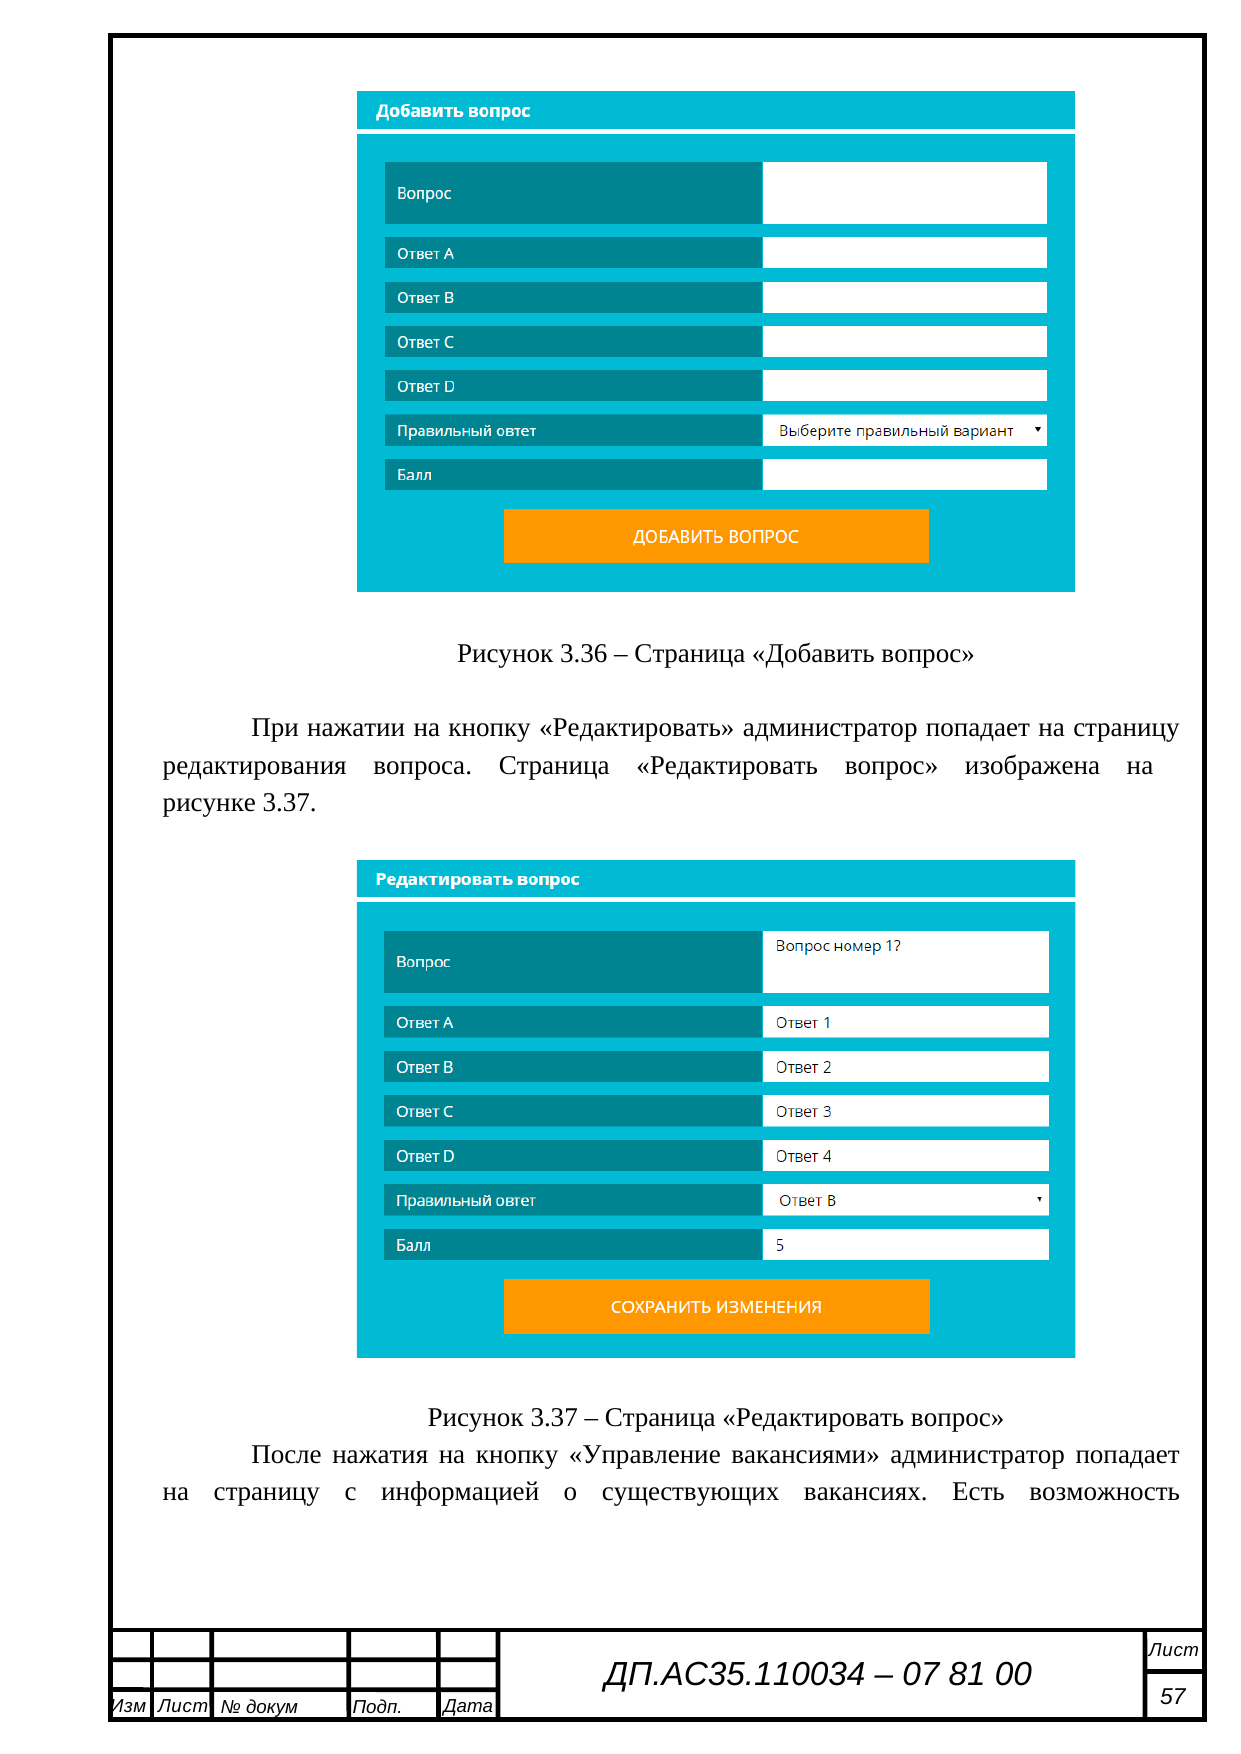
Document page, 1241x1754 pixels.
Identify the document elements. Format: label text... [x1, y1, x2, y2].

picture [356, 860, 1076, 1358]
text Рисунок 3.37 – Страница «Редактировать вопрос» [162, 1401, 1181, 1432]
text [162, 1438, 1181, 1507]
picture [356, 88, 1077, 594]
text Рисунок 3.36 – Страница «Добавить вопрос» [162, 637, 1181, 668]
text При нажатии на кнопку «Редактировать» администратор попадает на страницу редактирования вопроса. Страница «Редактировать вопрос» изображена на рисунке 3.37. [162, 712, 1181, 817]
